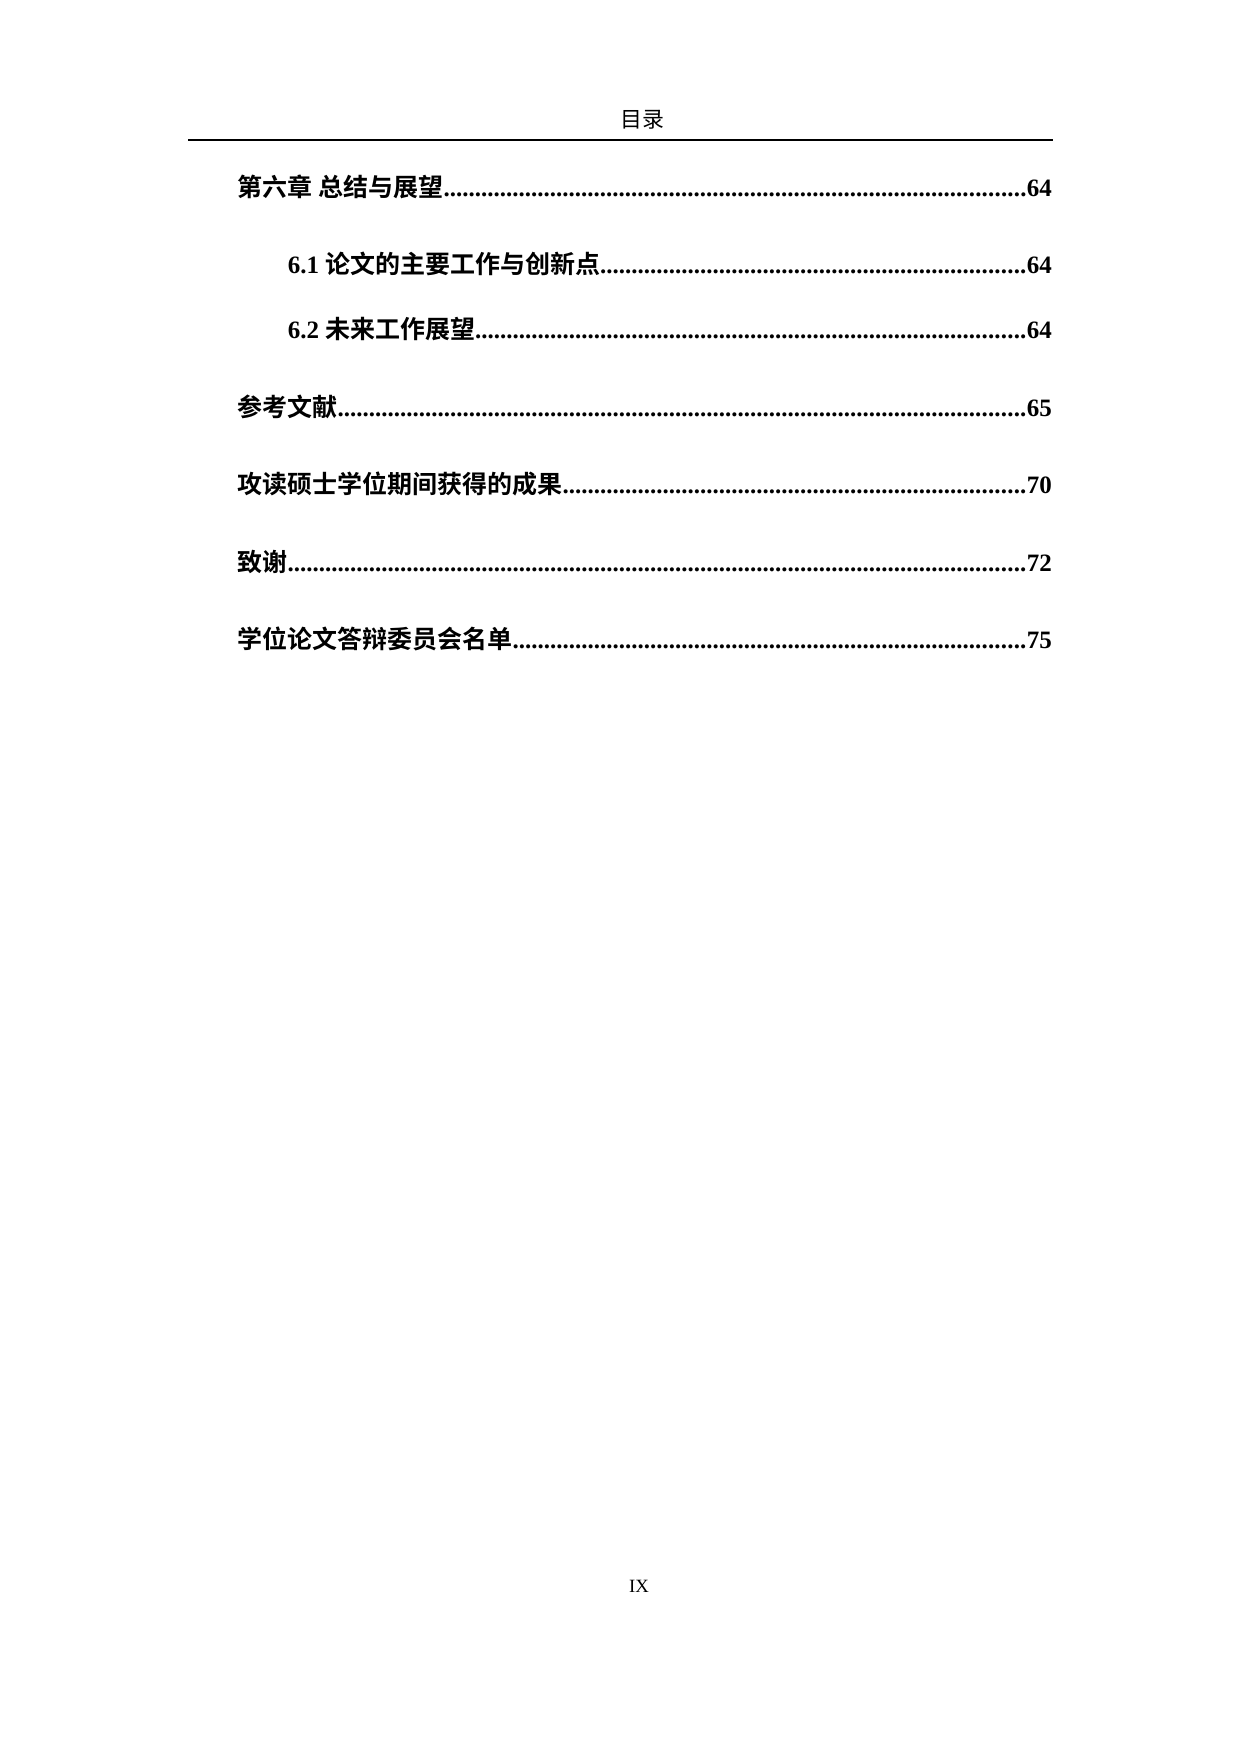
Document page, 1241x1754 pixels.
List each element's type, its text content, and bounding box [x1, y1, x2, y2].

text 致谢 72 [187, 528, 1053, 593]
text 学位论文答辩委员会名单 75 [187, 605, 1053, 670]
text 攻读硕士学位期间获得的成果 70 [187, 450, 1053, 515]
text 参考文献 65 [187, 373, 1053, 438]
text 6.2 未来工作展望 64 [237, 295, 1053, 360]
text 6.1 论文的主要工作与创新点 64 [237, 230, 1053, 295]
text 第六章 总结与展望 64 [187, 153, 1053, 218]
